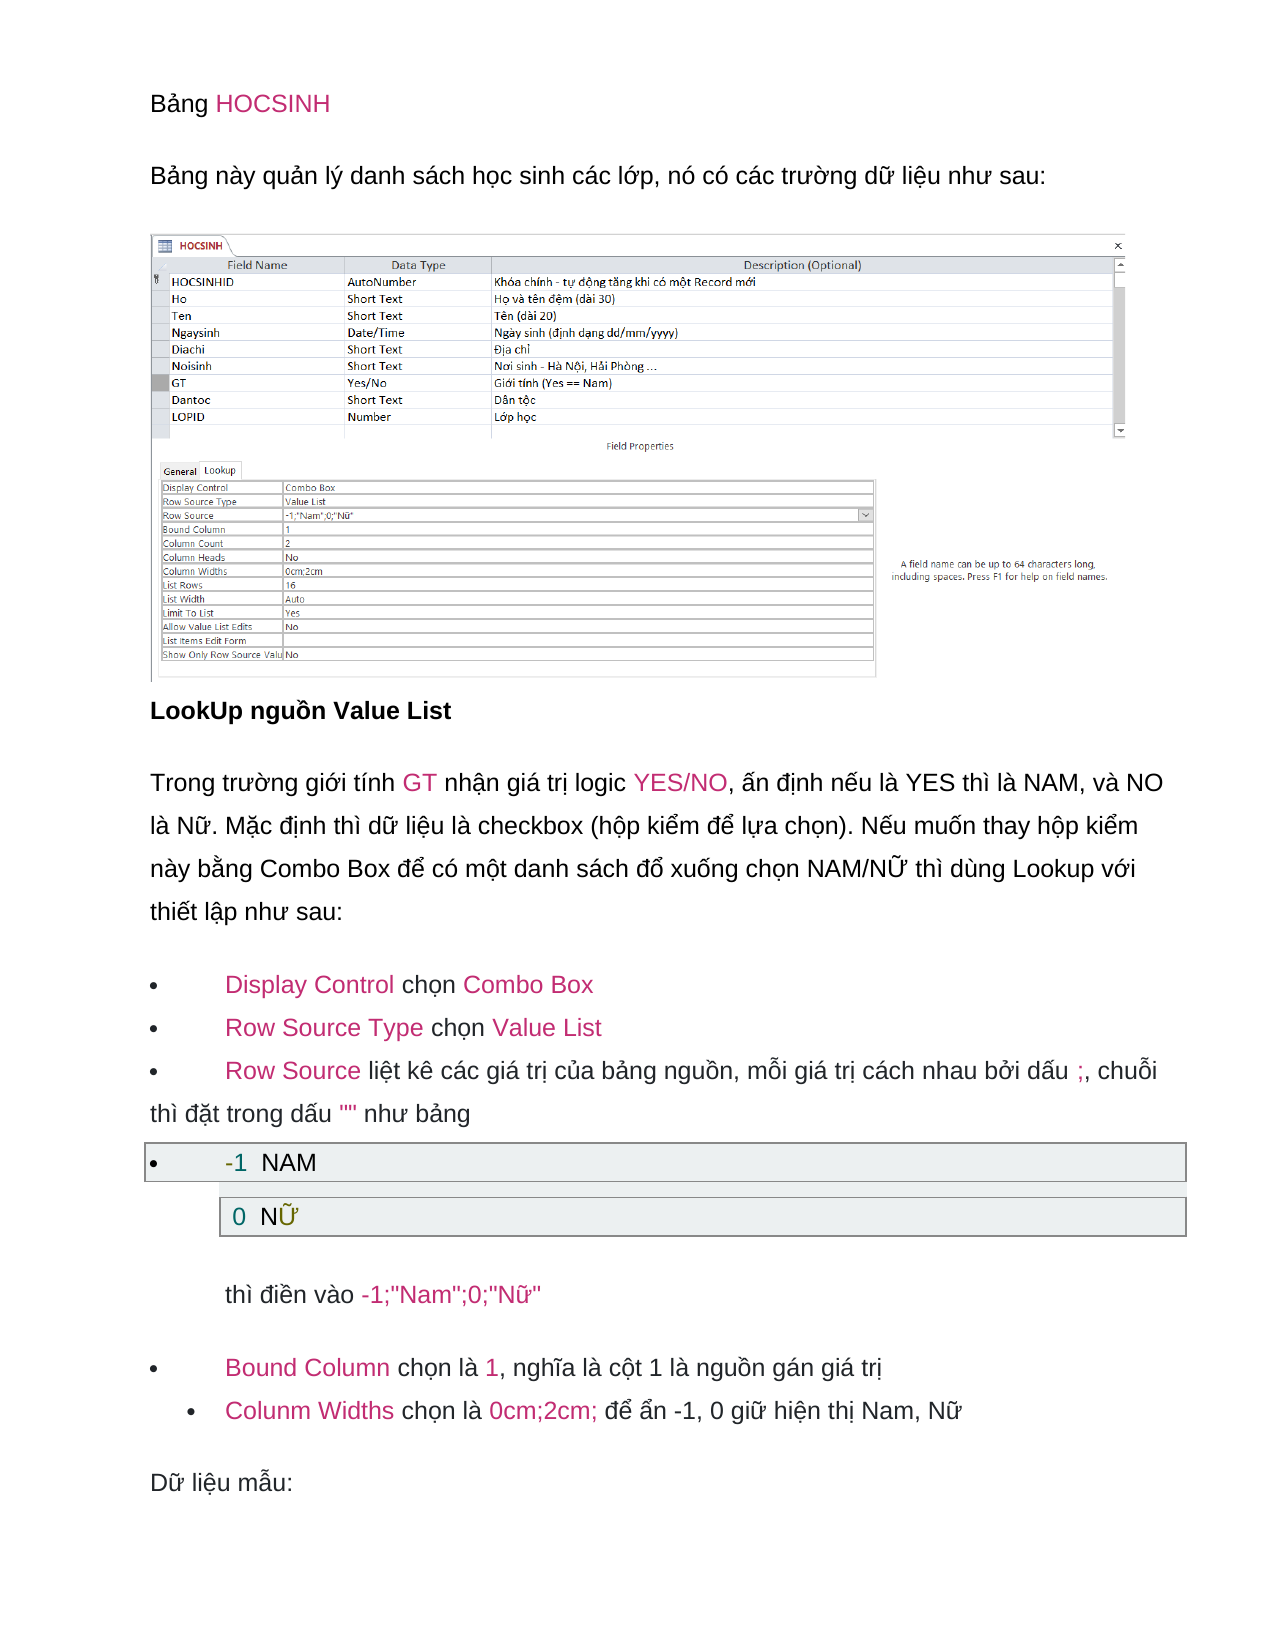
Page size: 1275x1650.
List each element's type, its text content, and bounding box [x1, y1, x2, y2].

text 0 NỮ [221, 1198, 1185, 1235]
list Row Source Type chọn Value List [150, 1013, 1181, 1041]
picture [150, 233, 1125, 682]
text LookUp nguồn Value List [150, 696, 1181, 724]
list Row Source liệt kê các giá trị của bảng nguồn, mỗi giá trị cách nhau bởi dấu ;, chuỗi thì đặt trong dấu "" như bảng [150, 1056, 1181, 1128]
text Bảng HOCSINH [150, 89, 1181, 117]
text Dữ liệu mẫu: [150, 1468, 1181, 1497]
list Colunm Widths chọn là 0cm;2cm; để ẩn -1, 0 giữ hiện thị Nam, Nữ [187, 1396, 1181, 1424]
text thì điền vào -1;"Nam";0;"Nữ" [225, 1280, 1181, 1309]
text Trong trường giới tính GT nhận giá trị logic YES/NO, ấn định nếu là YES thì là NAM, và NO là Nữ. Mặc định thì dữ liệu là checkbox (hộp kiểm để lựa chọn). Nếu muốn thay hộp kiểm này bằng Combo Box để có một danh sách đổ xuống chọn NAM/NỮ thì dùng Lookup với thiết lập như sau: [150, 768, 1181, 926]
text Bảng này quản lý danh sách học sinh các lớp, nó có các trường dữ liệu như sau: [150, 161, 1181, 190]
list Display Control chọn Combo Box [150, 969, 1181, 998]
list -1 NAM [146, 1144, 1185, 1181]
list Bound Column chọn là 1, nghĩa là cột 1 là nguồn gán giá trị [150, 1353, 1181, 1381]
